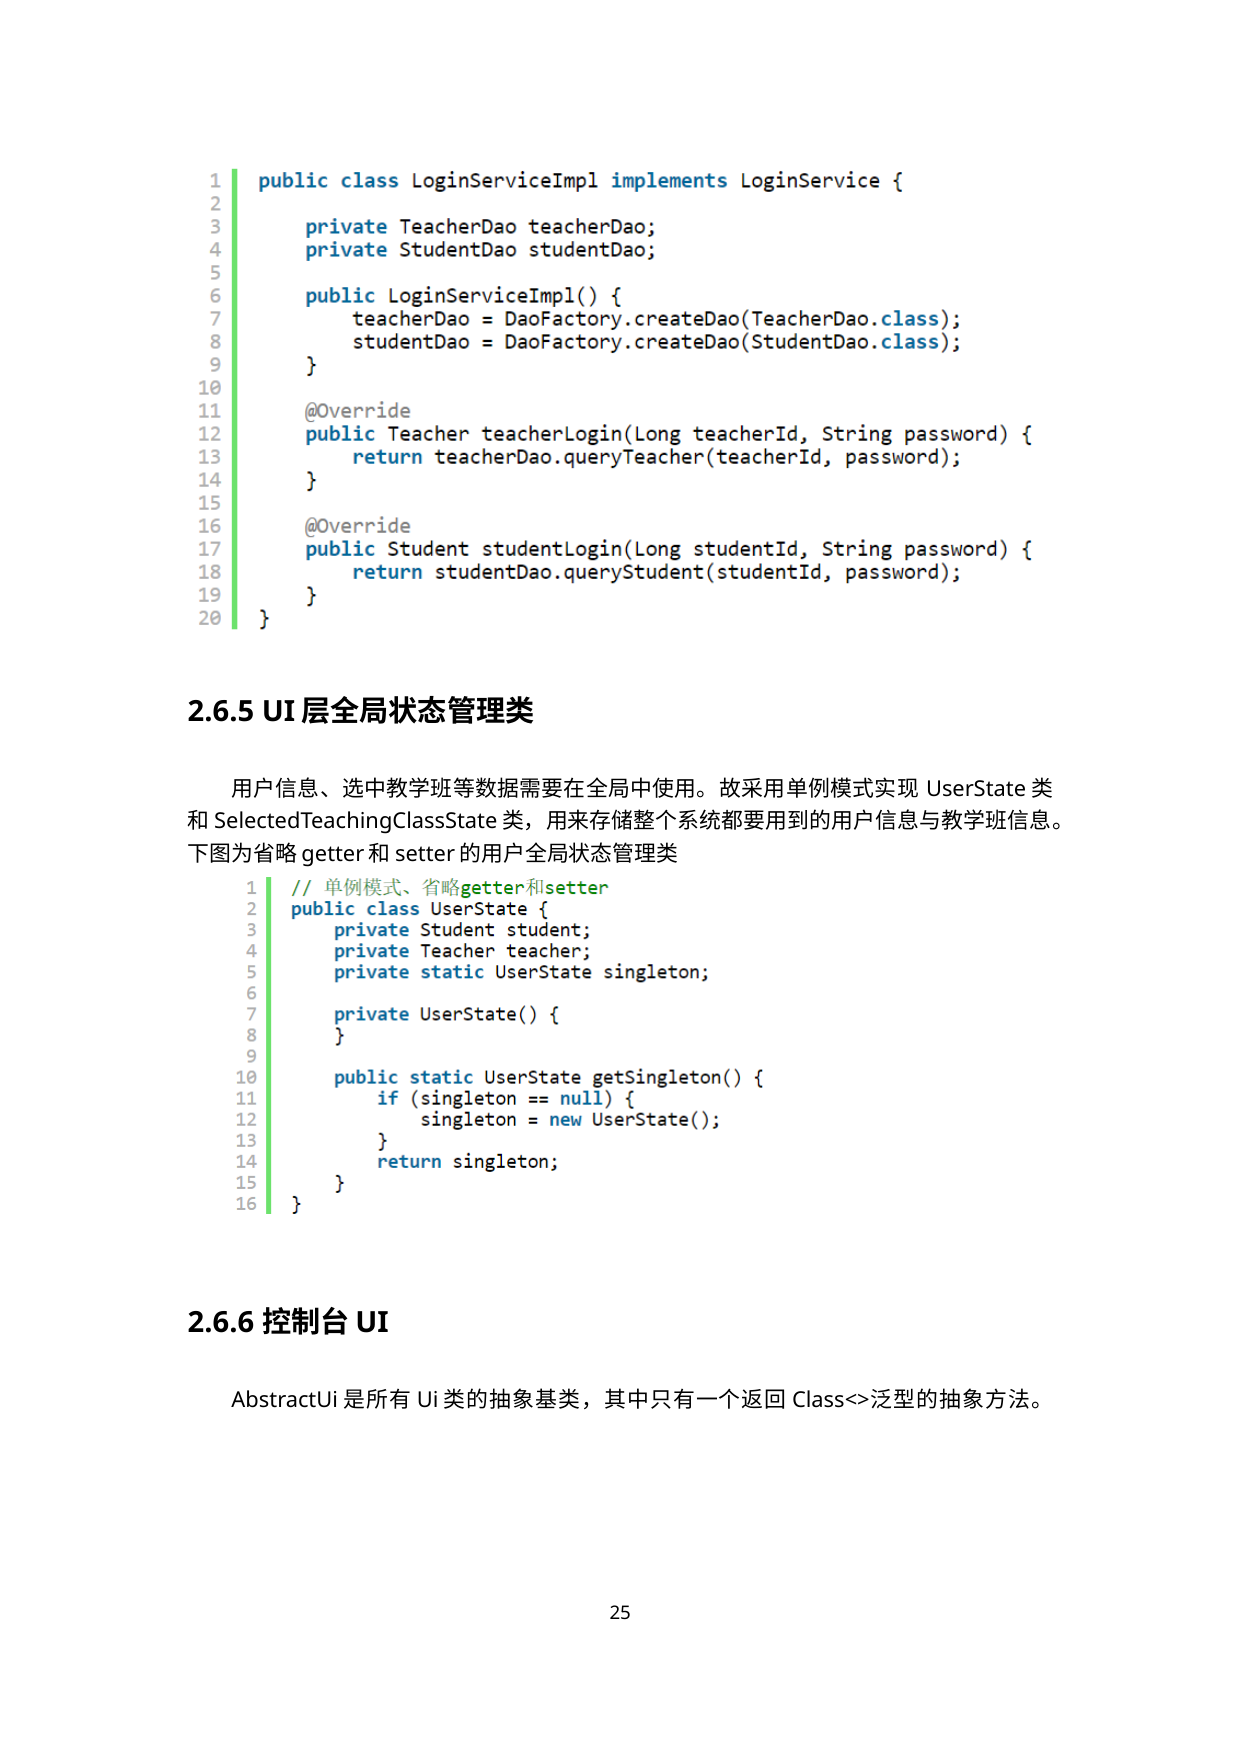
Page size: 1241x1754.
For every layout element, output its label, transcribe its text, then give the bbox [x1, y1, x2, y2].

picture [231, 868, 778, 1218]
subtitle 2.6.5 UI层全局状态管理类 [187, 676, 1053, 741]
text 用户信息、选中教学班等数据需要在全局中使用。故采用单例模式实现UserState类和SelectedTeachingClassState类，用来存储整个系统都要用到的用户信息与教学班信息。下图为省略getter和setter的用户全局状态管理类 [187, 771, 1053, 868]
picture [187, 159, 1053, 637]
subtitle 2.6.6 控制台UI [187, 1287, 1053, 1352]
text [187, 1381, 1053, 1414]
